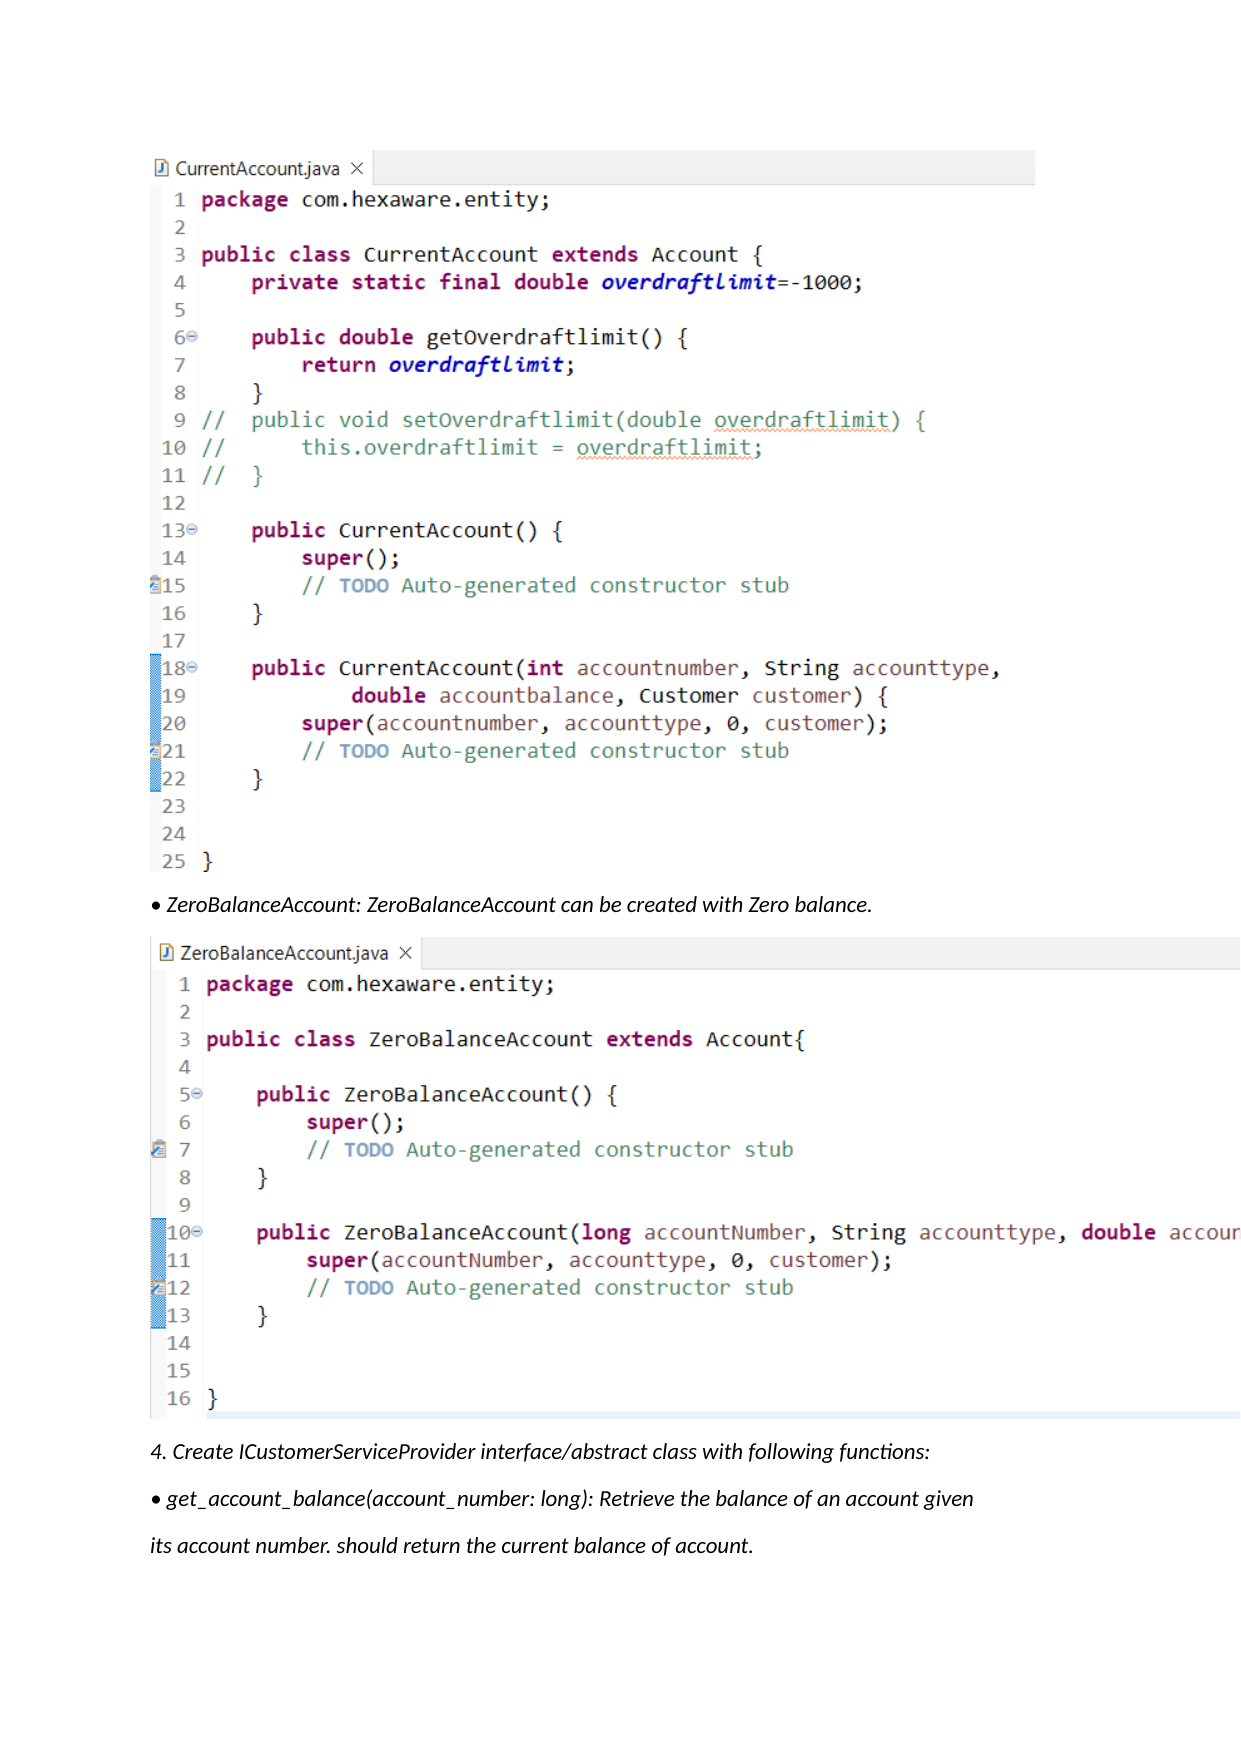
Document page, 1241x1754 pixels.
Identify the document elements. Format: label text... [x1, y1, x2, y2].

picture [150, 150, 1035, 872]
text • ZeroBalanceAccount: ZeroBalanceAccount can be created with Zero balance. [150, 890, 1090, 918]
text • get_account_balance(account_number: long): Retrieve the balance of an account given [150, 1484, 1090, 1512]
picture [150, 937, 1241, 1419]
text its account number. should return the current balance of account. [150, 1531, 1090, 1559]
text 4. Create ICustomerServiceProvider interface/abstract class with following functions: [150, 1437, 1090, 1465]
